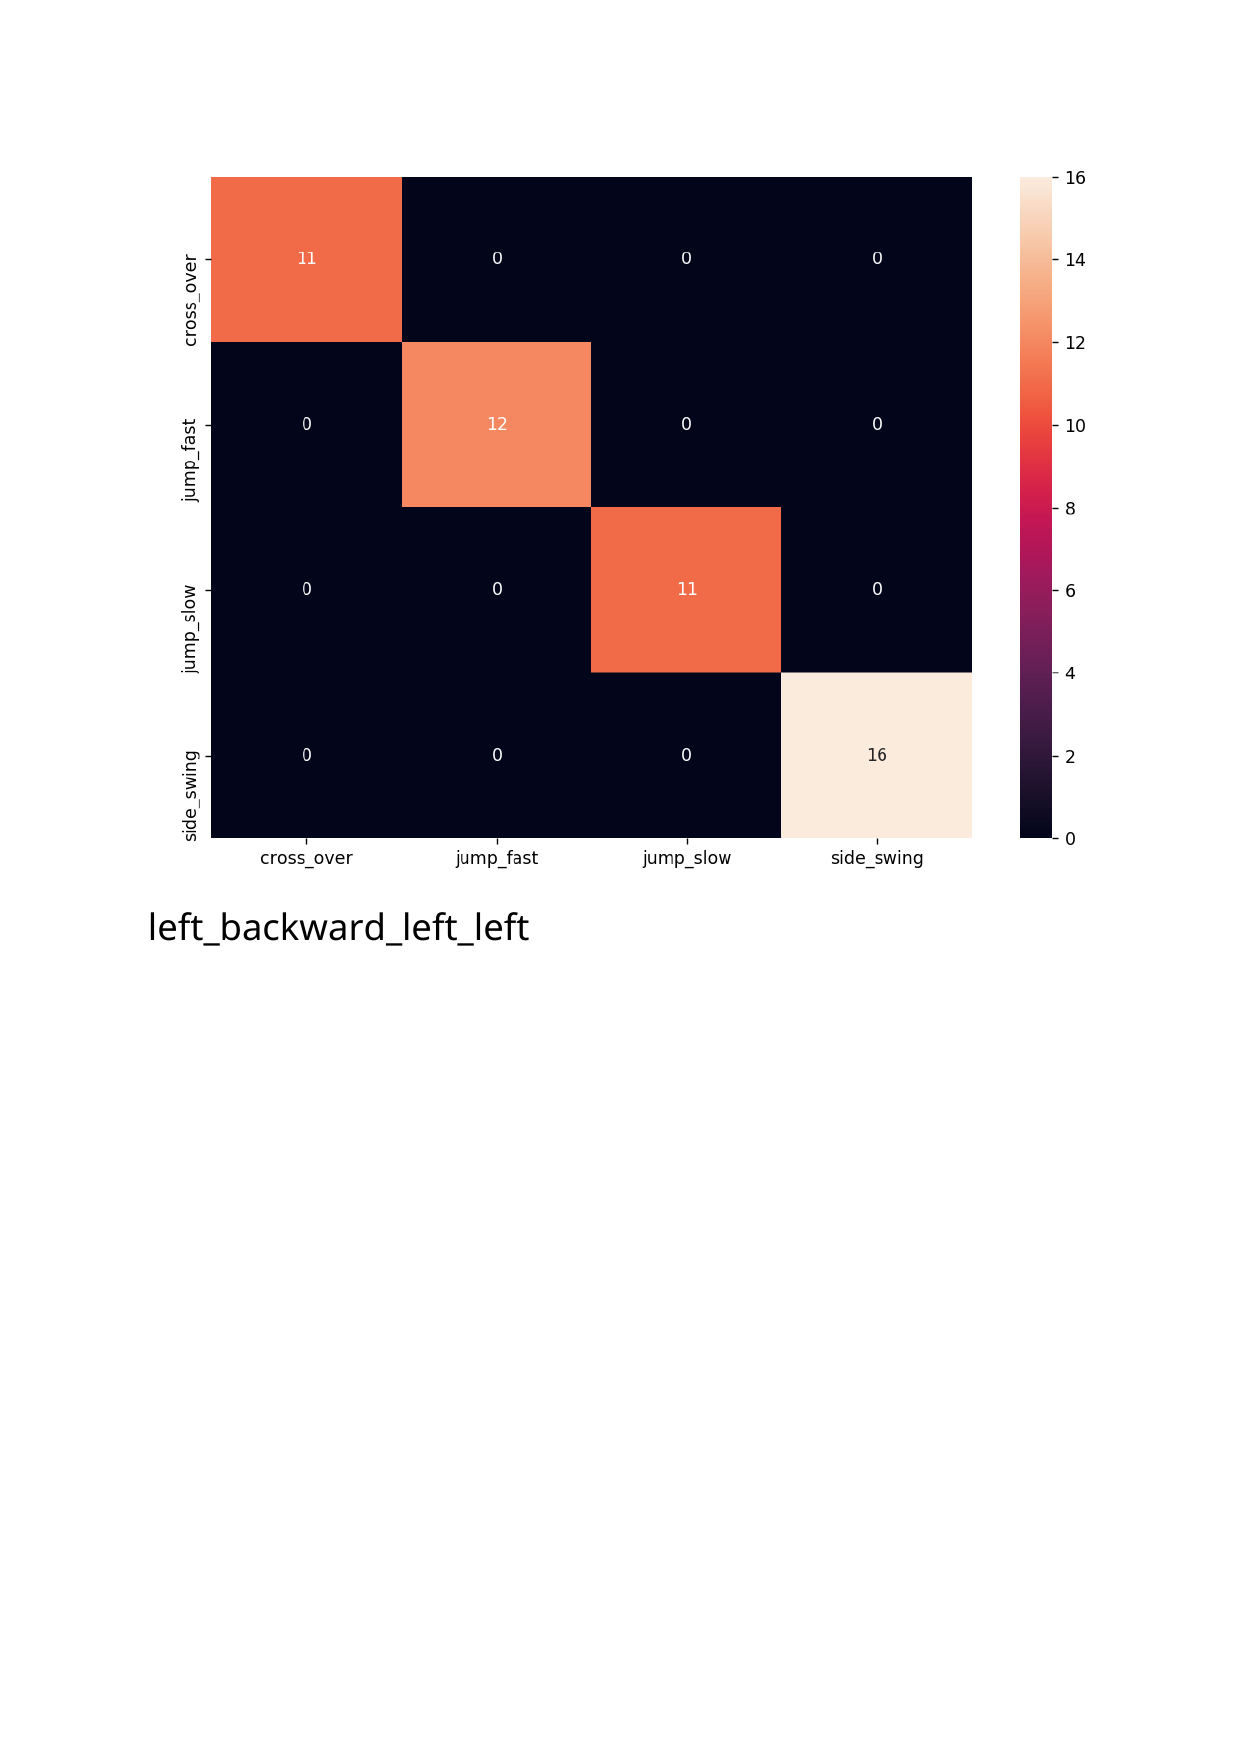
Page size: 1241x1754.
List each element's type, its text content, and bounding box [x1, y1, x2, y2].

text left_backward_left_left [148, 902, 1093, 951]
picture [147, 147, 1093, 883]
